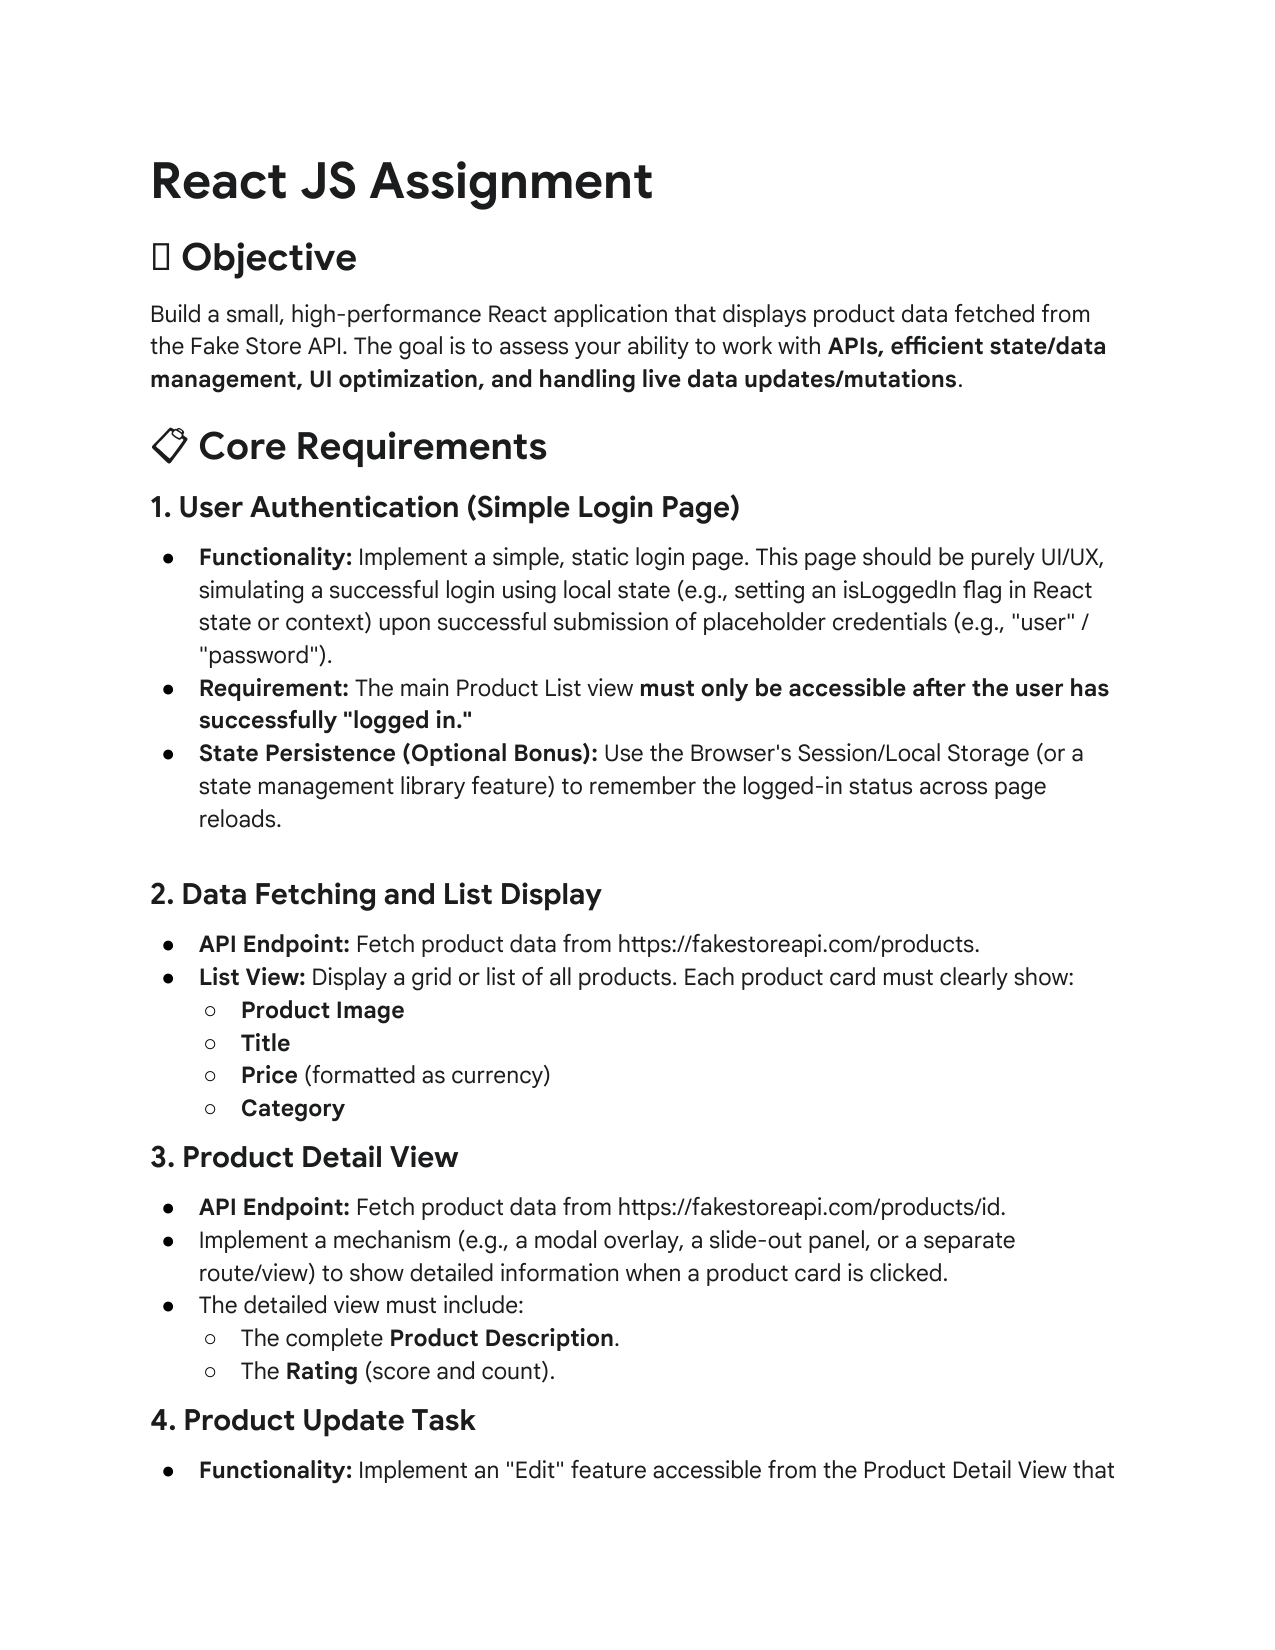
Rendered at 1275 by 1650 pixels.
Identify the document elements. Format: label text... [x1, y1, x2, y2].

list The detailed view must include: [161, 1292, 1125, 1320]
list State Persistence (Optional Bonus): Use the Browser's Session/Local Storage (or a state management library feature) to remember the logged-in status across page reloads. [161, 739, 1125, 834]
list Functionality: Implement a simple, static login page. This page should be purely UI/UX, simulating a successful login using local state (e.g., setting an isLoggedIn flag in React state or context) upon successful submission of placeholder credentials (e.g., "user" / "password"). [161, 543, 1125, 670]
subtitle 4. Product Update Task [150, 1402, 1125, 1439]
list API Endpoint: Fetch product data from https://fakestoreapi.com/products/id. [161, 1193, 1125, 1222]
subtitle 1. User Authentication (Simple Login Page) [150, 489, 1125, 526]
list List View: Display a grid or list of all products. Each product card must clearly show: [161, 963, 1125, 992]
subtitle 3. Product Detail View [150, 1139, 1125, 1176]
list The complete Product Description. [203, 1324, 1125, 1353]
list Price (formatted as currency) [203, 1061, 1125, 1090]
subtitle 📋 Core Requirements [150, 423, 1125, 470]
subtitle 2. Data Fetching and List Display [150, 876, 1125, 913]
text Build a small, high-performance React application that displays product data fetched from the Fake Store API. The goal is to assess your ability to work with APIs, efficient state/data management, UI optimization, and handling live data updates/mutations. [150, 300, 1125, 394]
list Category [203, 1094, 1125, 1123]
list Product Image [203, 996, 1125, 1025]
list Requirement: The main Product List view must only be accessible after the user has successfully "logged in." [161, 674, 1125, 736]
list API Endpoint: Fetch product data from https://fakestoreapi.com/products. [161, 931, 1125, 959]
subtitle 🎯 Objective [150, 234, 1125, 281]
list Title [203, 1029, 1125, 1057]
list Implement a mechanism (e.g., a modal overlay, a slide-out panel, or a separate route/view) to show detailed information when a product card is clicked. [161, 1226, 1125, 1288]
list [161, 1456, 1125, 1485]
subtitle React JS Assignment [150, 150, 1125, 213]
list The Rating (score and count). [203, 1357, 1125, 1386]
